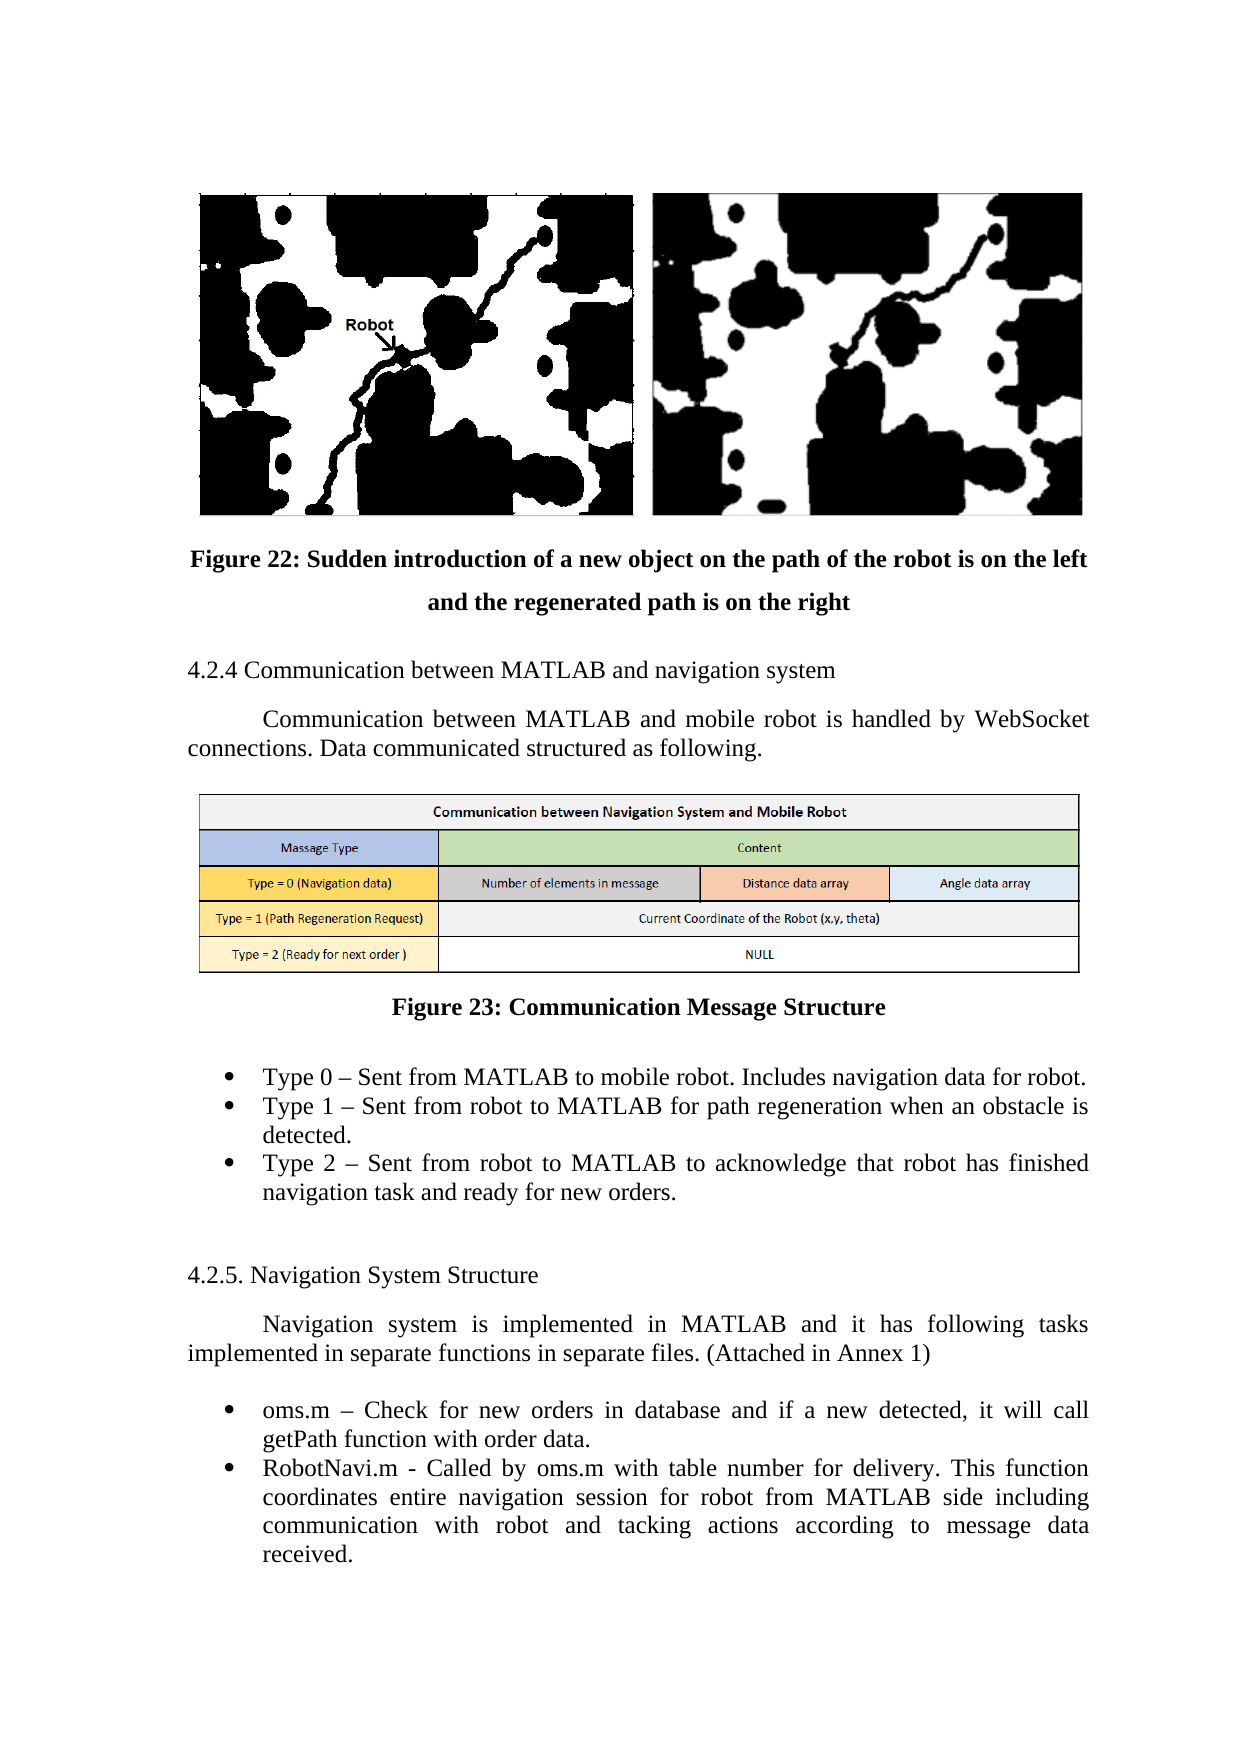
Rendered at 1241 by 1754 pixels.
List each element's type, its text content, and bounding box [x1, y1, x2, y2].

list Type 2 – Sent from robot to MATLAB to acknowledge that robot has finished navigation task and ready for new orders. [225, 1148, 1090, 1206]
text Navigation system is implemented in MATLAB and it has following tasks implemented in separate functions in separate files. (Attached in Annex 1) [187, 1309, 1090, 1367]
picture [195, 790, 1083, 980]
text Figure 22: Sudden introduction of a new object on the path of the robot is on the left and the regenerated path is on the right [187, 544, 1090, 616]
list Type 0 – Sent from MATLAB to mobile robot. Includes navigation data for robot. [225, 1062, 1090, 1091]
text Figure 23: Communication Message Structure [187, 992, 1090, 1021]
text Communication between MATLAB and mobile robot is handled by WebSocket connections. Data communicated structured as following. [187, 704, 1090, 762]
list oms.m – Check for new orders in database and if a new detected, it will call getPath function with order data. [225, 1395, 1090, 1453]
list RobotNavi.m - Called by oms.m with table number for delivery. This function coordinates entire navigation session for robot from MATLAB side including communication with robot and tacking actions according to message data received. [225, 1453, 1090, 1568]
subtitle 4.2.5. Navigation System Structure [187, 1260, 1090, 1288]
list Type 1 – Sent from robot to MATLAB for path regeneration when an obstacle is detected. [225, 1091, 1090, 1148]
table_header [188, 193, 641, 531]
picture [198, 193, 635, 517]
picture [652, 193, 1084, 517]
subtitle 4.2.4 Communication between MATLAB and navigation system [187, 655, 1090, 684]
table_header [641, 193, 1091, 531]
